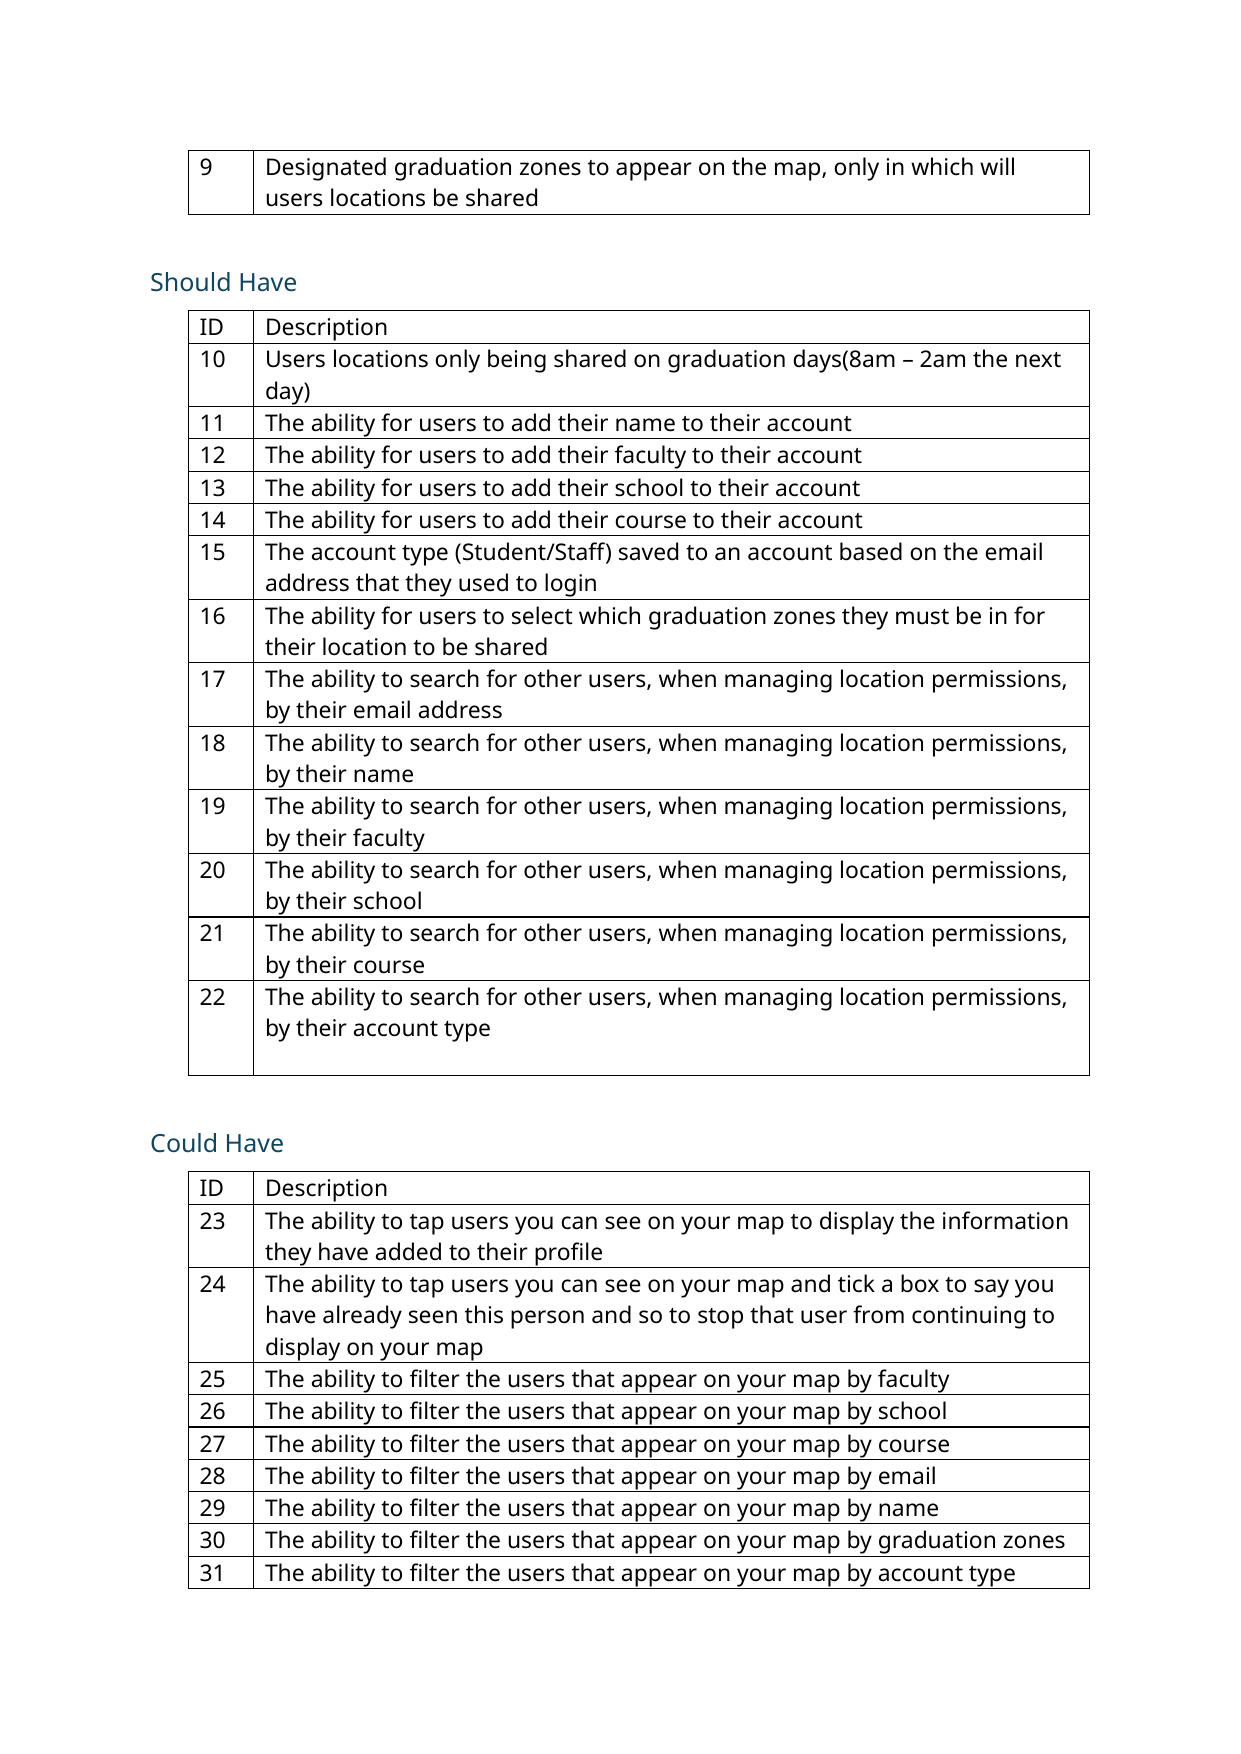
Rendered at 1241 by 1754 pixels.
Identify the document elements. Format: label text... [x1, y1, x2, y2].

table_cell 12 [189, 439, 253, 471]
table_cell 29 [189, 1492, 253, 1523]
table_cell 30 [189, 1524, 253, 1556]
table_cell The ability for users to add their course to their account [254, 504, 1089, 535]
table_cell The ability to search for other users, when managing location permissions, by their faculty [254, 790, 1089, 853]
table_cell 9 [189, 151, 253, 213]
table_cell 27 [189, 1428, 253, 1459]
table_cell The ability to search for other users, when managing location permissions, by their school [254, 854, 1089, 916]
table_cell 31 [189, 1557, 253, 1588]
table_cell Users locations only being shared on graduation days(8am – 2am the next day) [254, 344, 1089, 406]
table_cell The ability for users to add their name to their account [254, 407, 1089, 438]
table_header ID [189, 311, 253, 342]
table_cell 19 [189, 790, 253, 853]
table_cell The ability to search for other users, when managing location permissions, by their course [254, 918, 1089, 980]
table_cell The account type (Student/Staff) saved to an account based on the email address that they used to login [254, 536, 1089, 599]
table_cell 14 [189, 504, 253, 535]
table_cell 18 [189, 727, 253, 789]
table_cell The ability for users to add their school to their account [254, 472, 1089, 503]
subtitle Should Have [150, 265, 1090, 299]
table_cell Designated graduation zones to appear on the map, only in which will users locations be shared [254, 151, 1089, 213]
table_cell 21 [189, 918, 253, 980]
table_cell The ability to tap users you can see on your map to display the information they have added to their profile [254, 1205, 1089, 1267]
table_cell 17 [189, 663, 253, 726]
table_cell The ability for users to select which graduation zones they must be in for their location to be shared [254, 600, 1089, 662]
table_cell 25 [189, 1363, 253, 1394]
table_cell 23 [189, 1205, 253, 1267]
table_cell The ability to filter the users that appear on your map by account type [254, 1557, 1089, 1588]
subtitle Could Have [150, 1126, 1090, 1160]
table_cell The ability to search for other users, when managing location permissions, by their account type [254, 981, 1089, 1075]
table_cell The ability to filter the users that appear on your map by graduation zones [254, 1524, 1089, 1556]
table_cell 10 [189, 344, 253, 406]
table_cell The ability to tap users you can see on your map and tick a box to say you have already seen this person and so to stop that user from continuing to display on your map [254, 1268, 1089, 1362]
table_header Description [254, 1172, 1089, 1203]
table_cell The ability to search for other users, when managing location permissions, by their name [254, 727, 1089, 789]
table_cell 11 [189, 407, 253, 438]
table_cell 24 [189, 1268, 253, 1362]
table_cell The ability to filter the users that appear on your map by email [254, 1460, 1089, 1491]
table_cell The ability to search for other users, when managing location permissions, by their email address [254, 663, 1089, 726]
table_cell The ability to filter the users that appear on your map by name [254, 1492, 1089, 1523]
table_cell 26 [189, 1395, 253, 1426]
table_header Description [254, 311, 1089, 342]
table_cell The ability to filter the users that appear on your map by faculty [254, 1363, 1089, 1394]
table_cell 13 [189, 472, 253, 503]
table_cell 15 [189, 536, 253, 599]
table_header ID [189, 1172, 253, 1203]
table_cell The ability to filter the users that appear on your map by school [254, 1395, 1089, 1426]
table_cell The ability to filter the users that appear on your map by course [254, 1428, 1089, 1459]
table_cell 28 [189, 1460, 253, 1491]
table_cell 22 [189, 981, 253, 1075]
table_cell The ability for users to add their faculty to their account [254, 439, 1089, 471]
table_cell 20 [189, 854, 253, 916]
table_cell 16 [189, 600, 253, 662]
